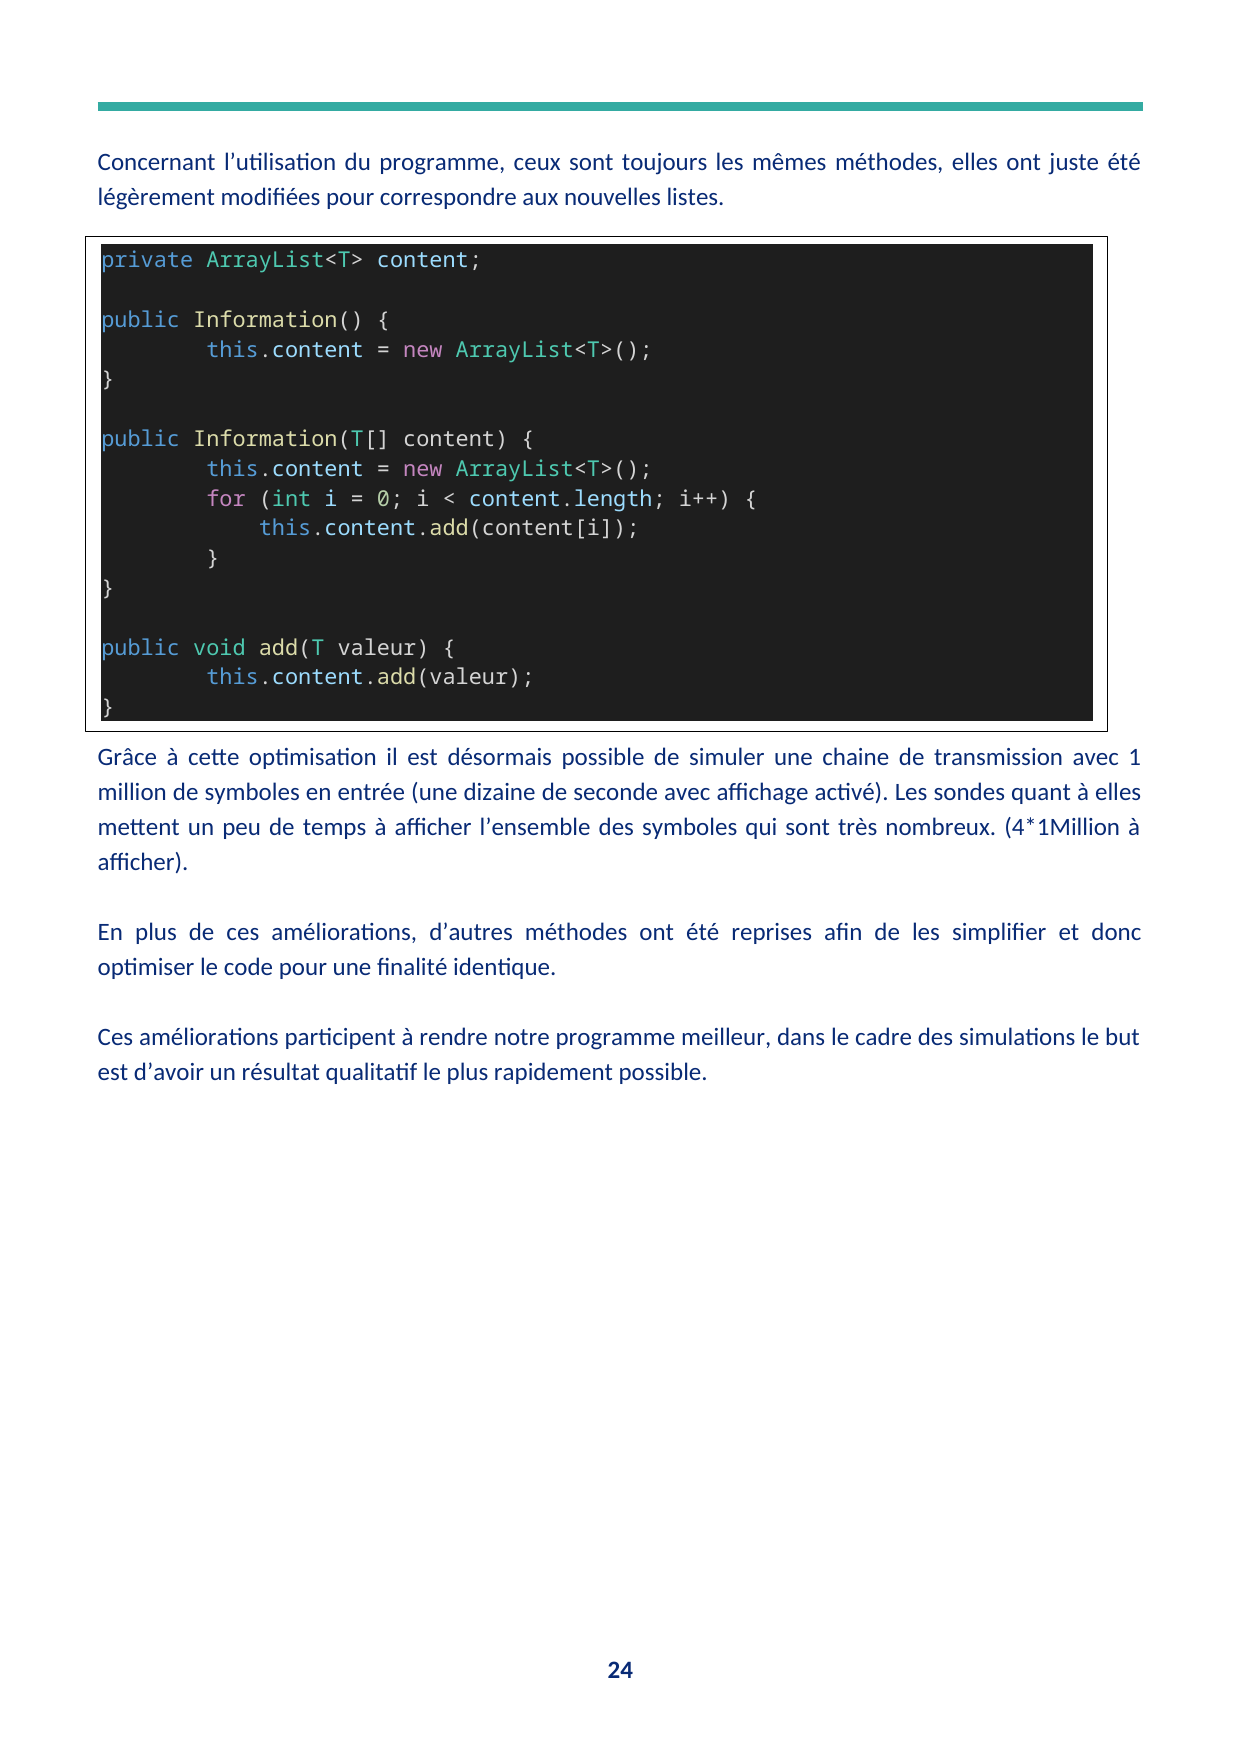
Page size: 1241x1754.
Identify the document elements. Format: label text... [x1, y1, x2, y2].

text En plus de ces améliorations, d’autres méthodes ont été reprises afin de les simplifier et donc optimiser le code pour une finalité identique. [97, 916, 1143, 982]
text Concernant l’utilisation du programme, ceux sont toujours les mêmes méthodes, elles ont juste été légèrement modifiées pour correspondre aux nouvelles listes. [97, 146, 1143, 212]
text Grâce à cette optimisation il est désormais possible de simuler une chaine de transmission avec 1 million de symboles en entrée (une dizaine de seconde avec affichage activé). Les sondes quant à elles mettent un peu de temps à afficher l’ensemble des symboles qui sont très nombreux. (4*1Million à afficher). [97, 286, 1143, 877]
text Ces améliorations participent à rendre notre programme meilleur, dans le cadre des simulations le but est d’avoir un résultat qualitatif le plus rapidement possible. [97, 1021, 1143, 1087]
